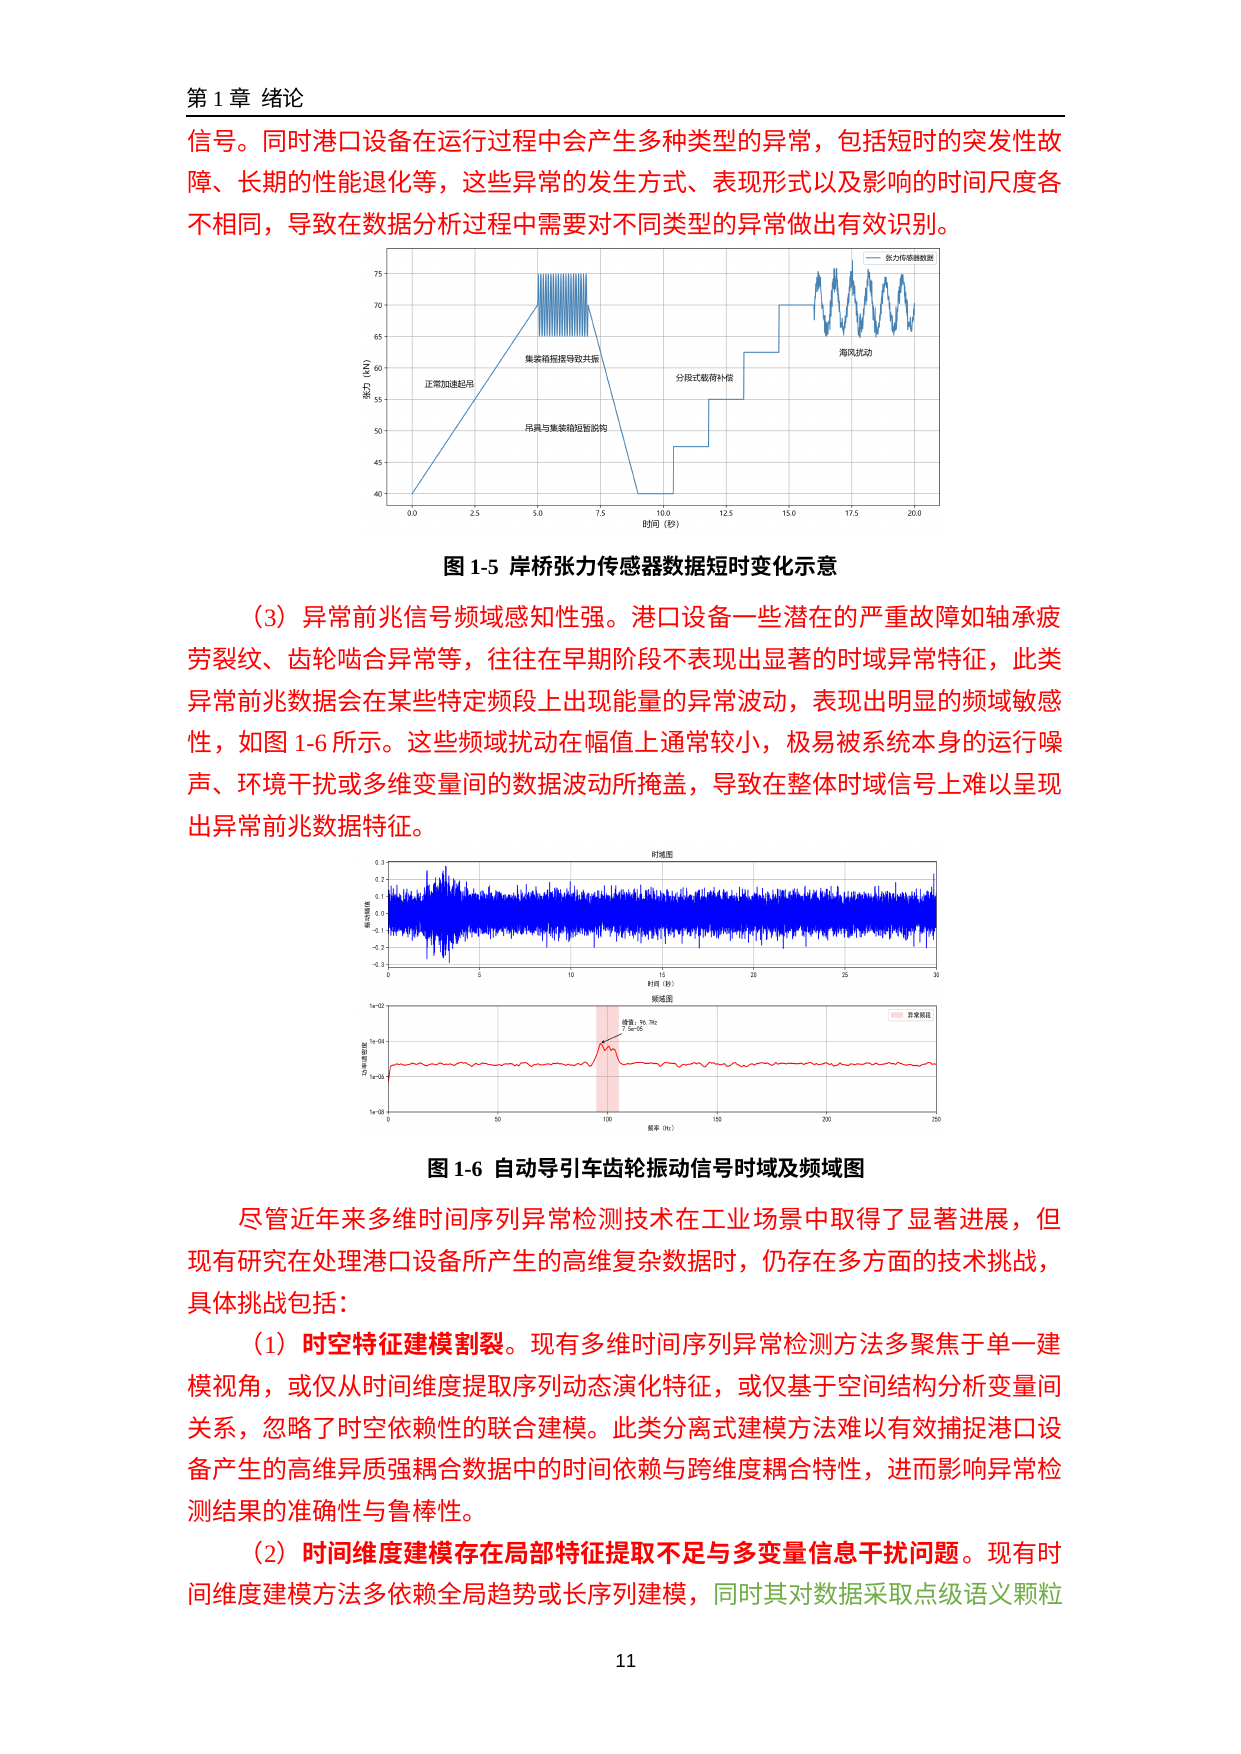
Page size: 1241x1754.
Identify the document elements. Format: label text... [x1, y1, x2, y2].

picture [355, 241, 947, 537]
text （3）异常前兆信号频域感知性强。港口设备一些潜在的严重故障如轴承疲劳裂纹、齿轮啮合异常等，往往在早期阶段不表现出显著的时域异常特征，此类异常前兆数据会在某些特定频段上出现能量的异常波动，表现出明显的频域敏感性，如图1-6所示。这些频域扰动在幅值上通常较小，极易被系统本身的运行噪声、环境干扰或多维变量间的数据波动所掩盖，导致在整体时域信号上难以呈现出异常前兆数据特征。 [188, 593, 1063, 843]
text 图1-6 自动导引车齿轮振动信号时域及频域图 [188, 1151, 1053, 1183]
text （1）时空特征建模割裂。现有多维时间序列异常检测方法多聚焦于单一建模视角，或仅从时间维度提取序列动态演化特征，或仅基于空间结构分析变量间关系，忽略了时空依赖性的联合建模。此类分离式建模方法难以有效捕捉港口设备产生的高维异质强耦合数据中的时间依赖与跨维度耦合特性，进而影响异常检测结果的准确性与鲁棒性。 [188, 1321, 1063, 1529]
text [188, 117, 1063, 242]
picture [355, 843, 947, 1139]
text 图1-5 岸桥张力传感器数据短时变化示意 [188, 549, 1053, 581]
text 尽管近年来多维时间序列异常检测技术在工业场景中取得了显著进展，但现有研究在处理港口设备所产生的高维复杂数据时，仍存在多方面的技术挑战，具体挑战包括： [188, 1196, 1063, 1321]
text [188, 1529, 1063, 1612]
